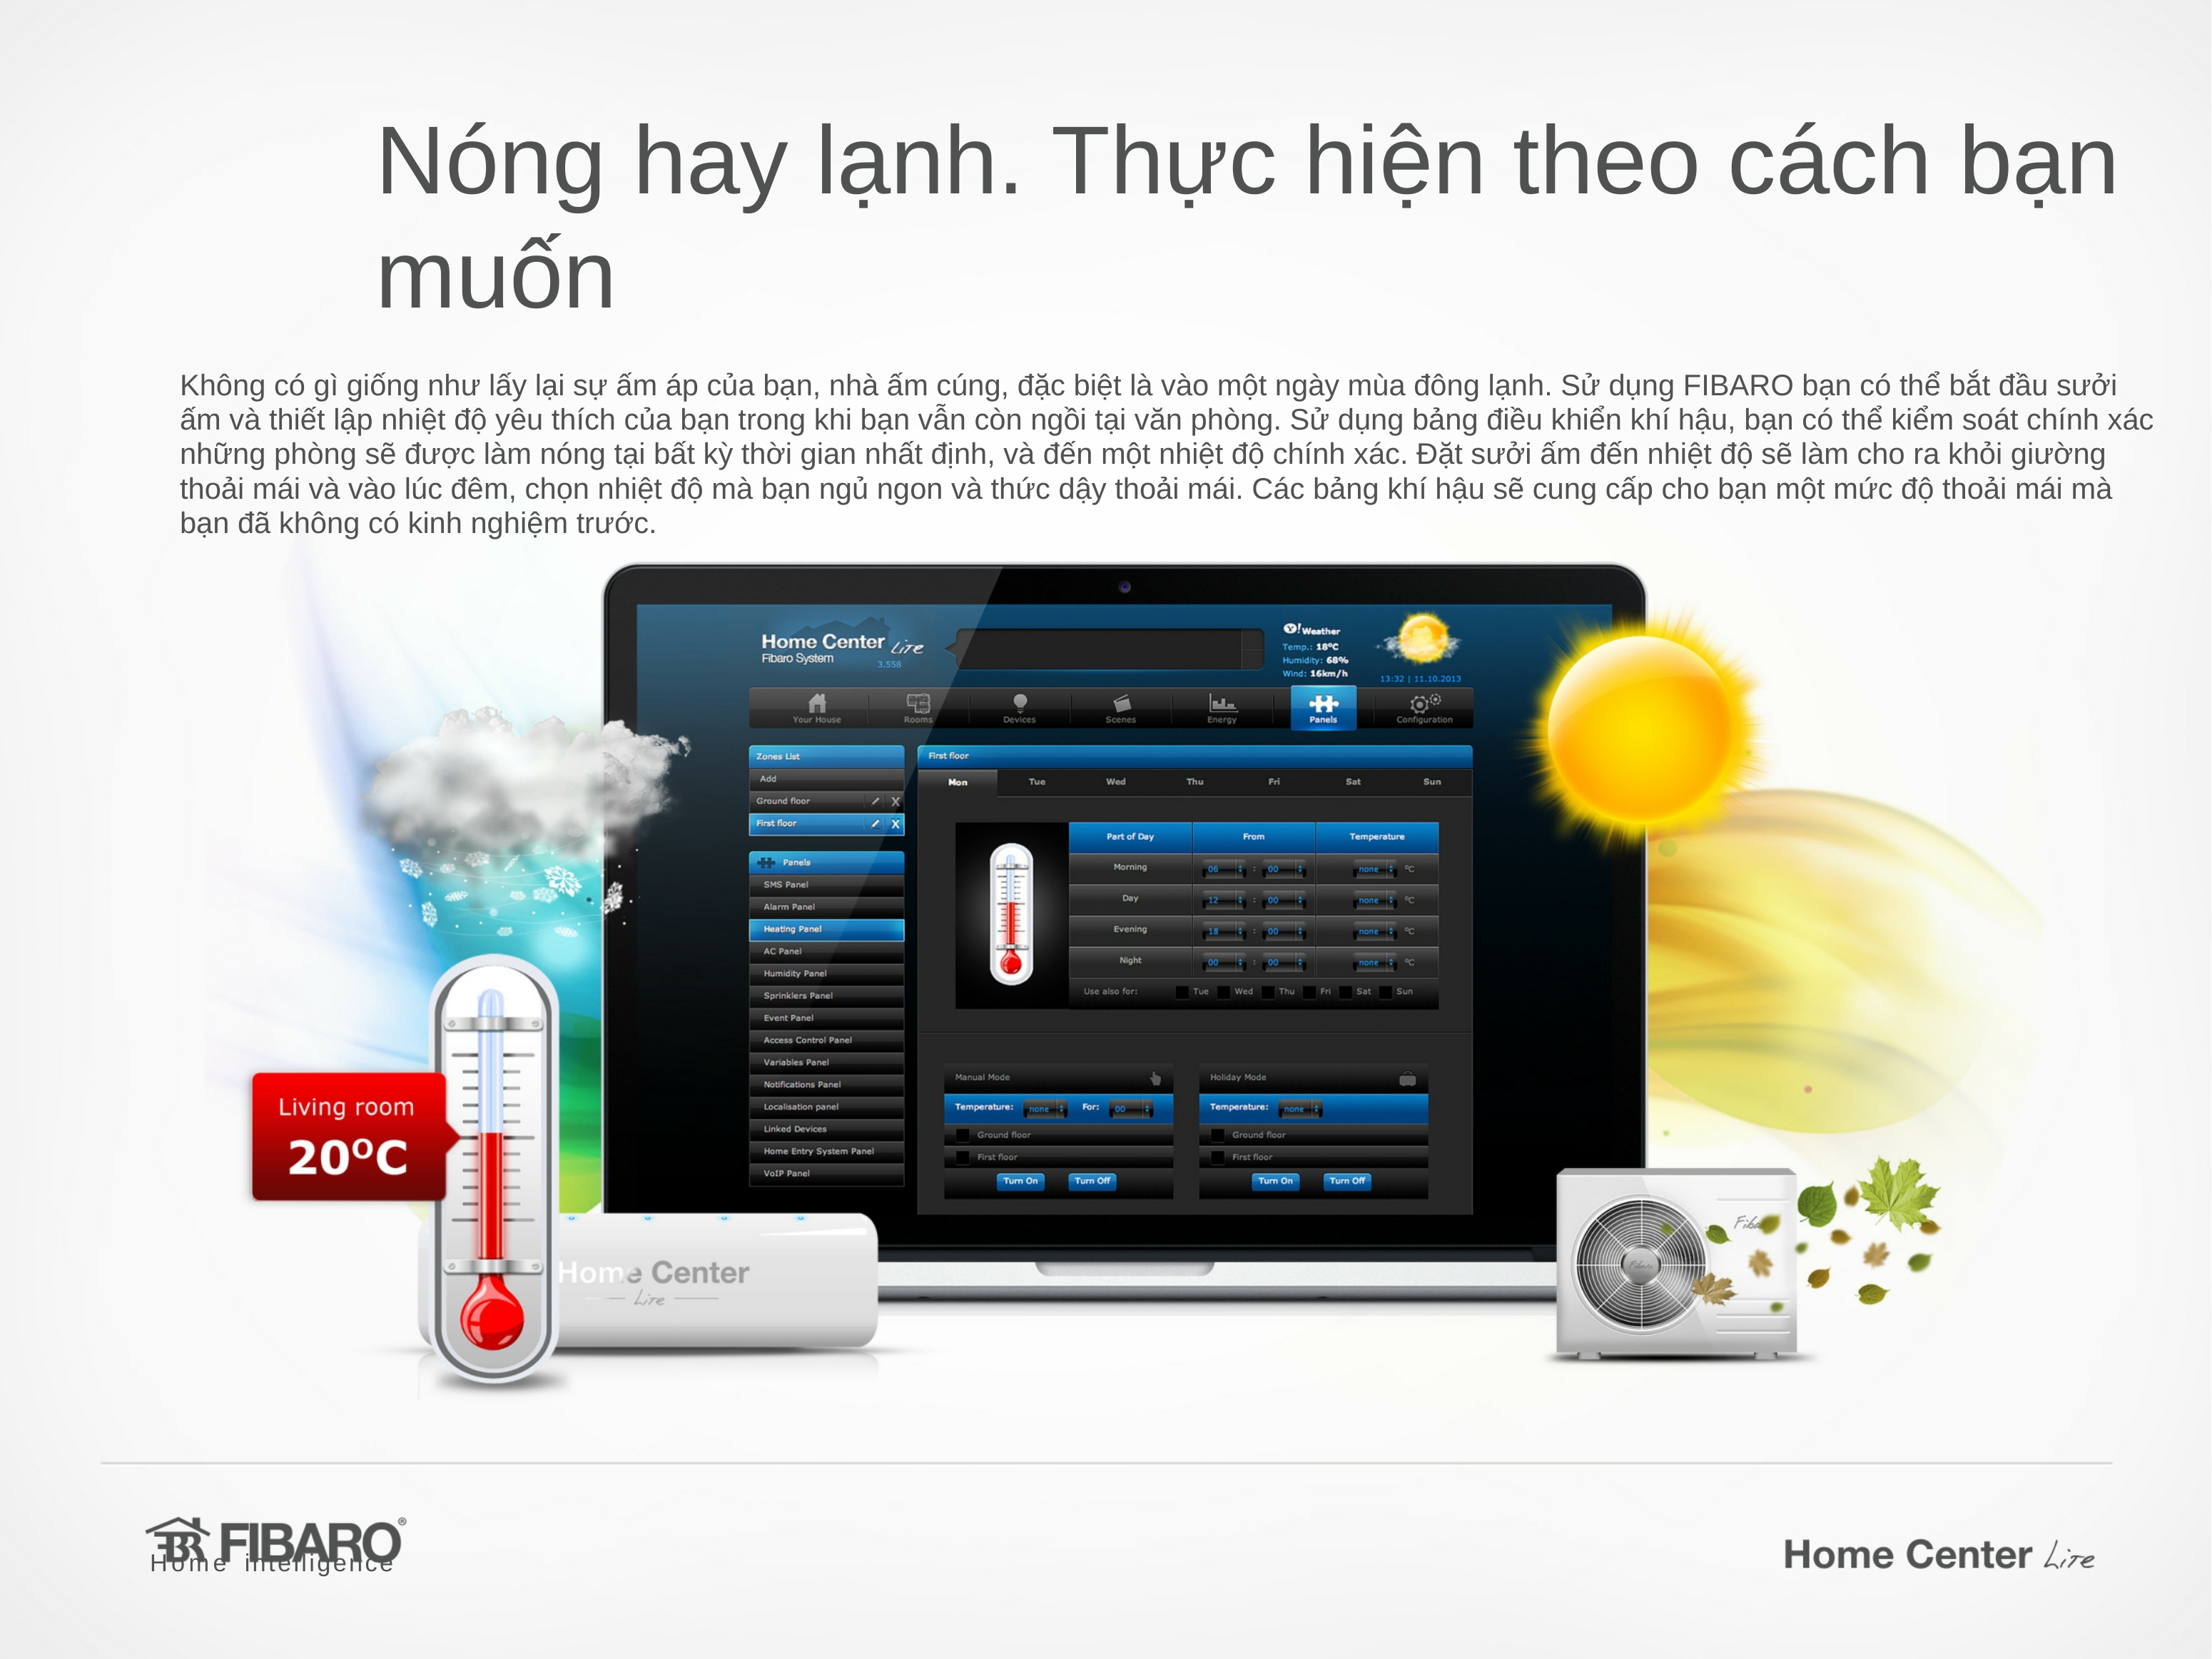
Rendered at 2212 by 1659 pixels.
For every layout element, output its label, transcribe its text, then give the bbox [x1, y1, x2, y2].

text Home intelligence [150, 1548, 2211, 1577]
text Không có gì giống như lấy lại sự ấm áp của bạn, nhà ấm cúng, đặc biệt là vào một ngày mùa đông lạnh. Sử dụng FIBARO bạn có thể bắt đầu sưởi ấm và thiết lập nhiệt độ yêu thích của bạn trong khi bạn vẫn còn ngồi tại văn phòng. Sử dụng bảng điều khiển khí hậu, bạn có thể kiểm soát chính xác những phòng sẽ được làm nóng tại bất kỳ thời gian nhất định, và đến một nhiệt độ chính xác. Đặt sưởi ấm đến nhiệt độ sẽ làm cho ra khỏi giường thoải mái và vào lúc đêm, chọn nhiệt độ mà bạn ngủ ngon và thức dậy thoải mái. Các bảng khí hậu sẽ cung cấp cho bạn một mức độ thoải mái mà bạn đã không có kinh nghiệm trước. [180, 367, 2161, 539]
picture [0, 0, 2212, 1659]
text Nóng hay lạnh. Thực hiện theo cách bạn muốn [375, 103, 2211, 328]
